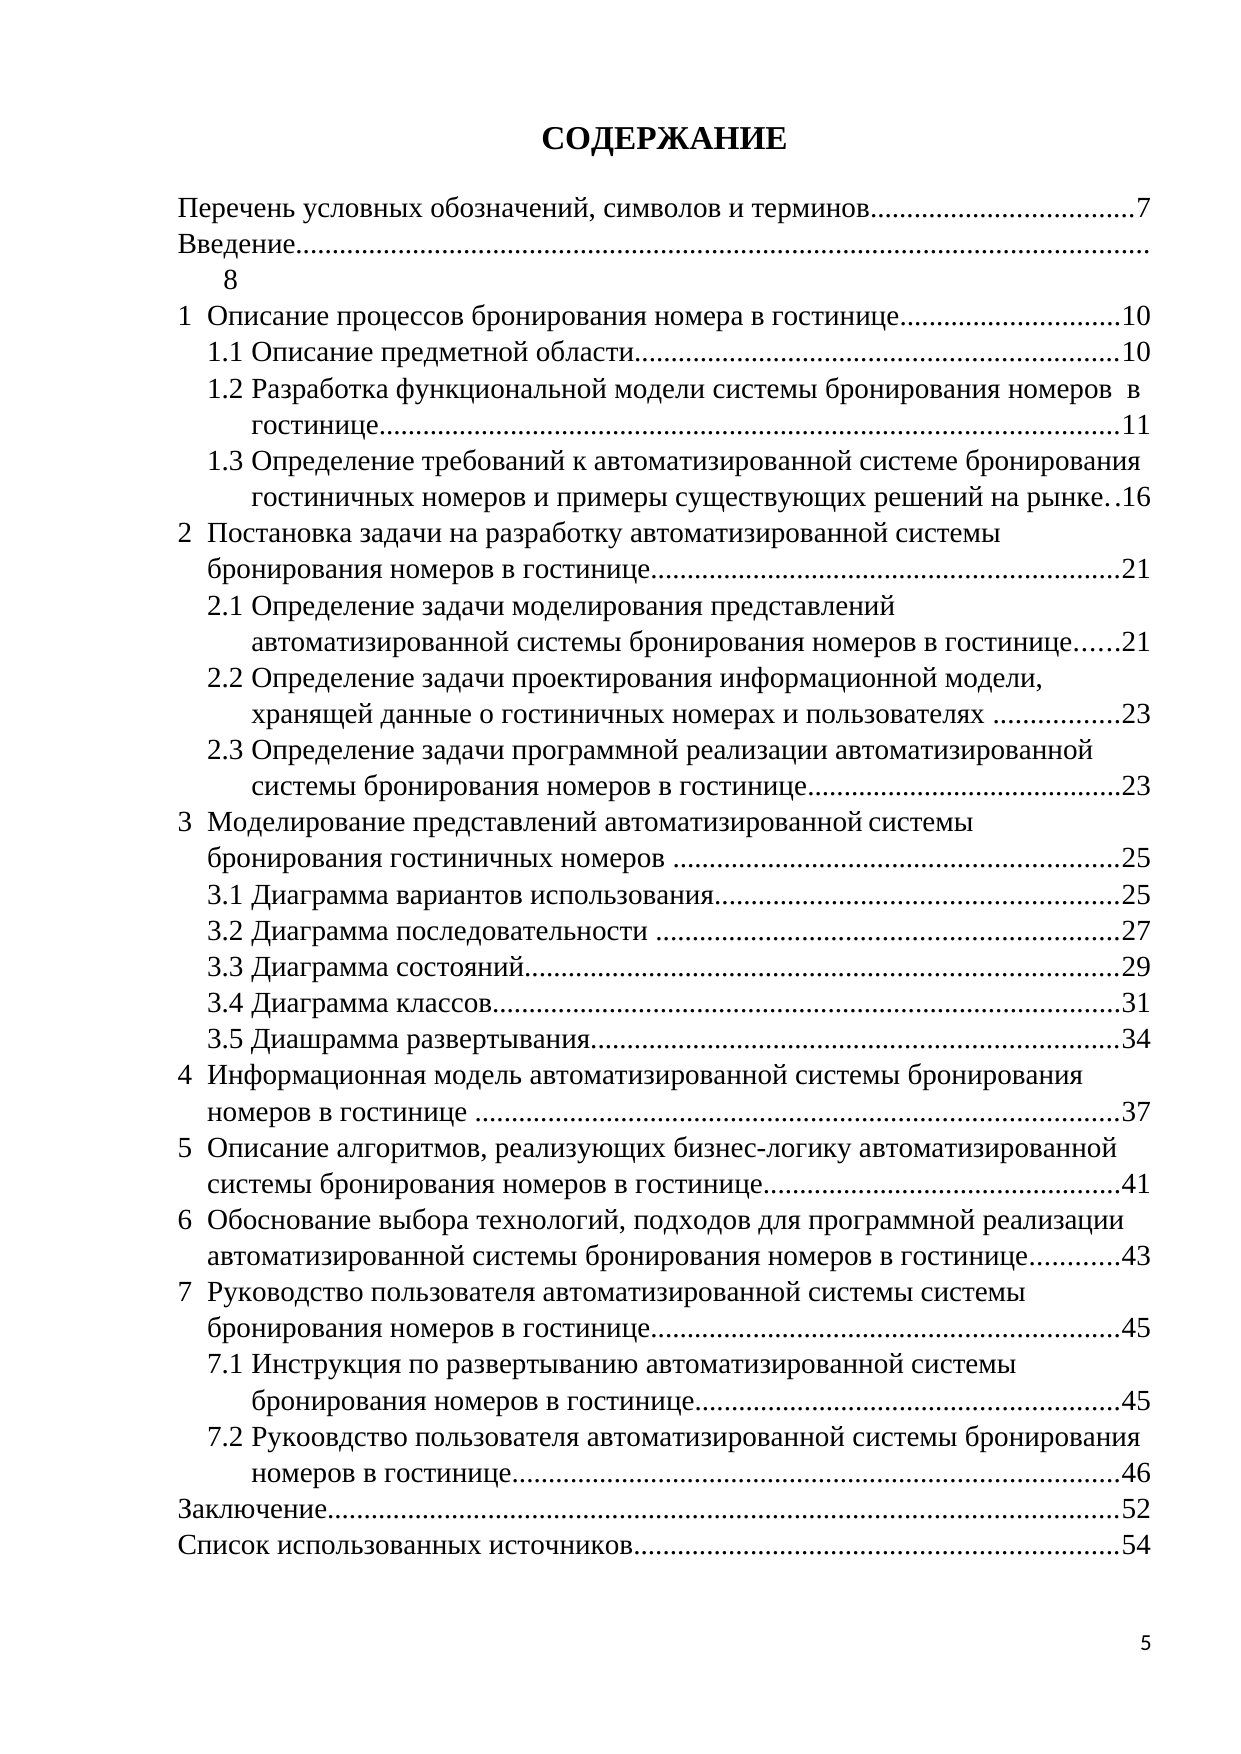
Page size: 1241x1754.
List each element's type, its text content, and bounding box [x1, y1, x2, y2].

text СОДЕРЖАНИЕ [177, 118, 1152, 156]
